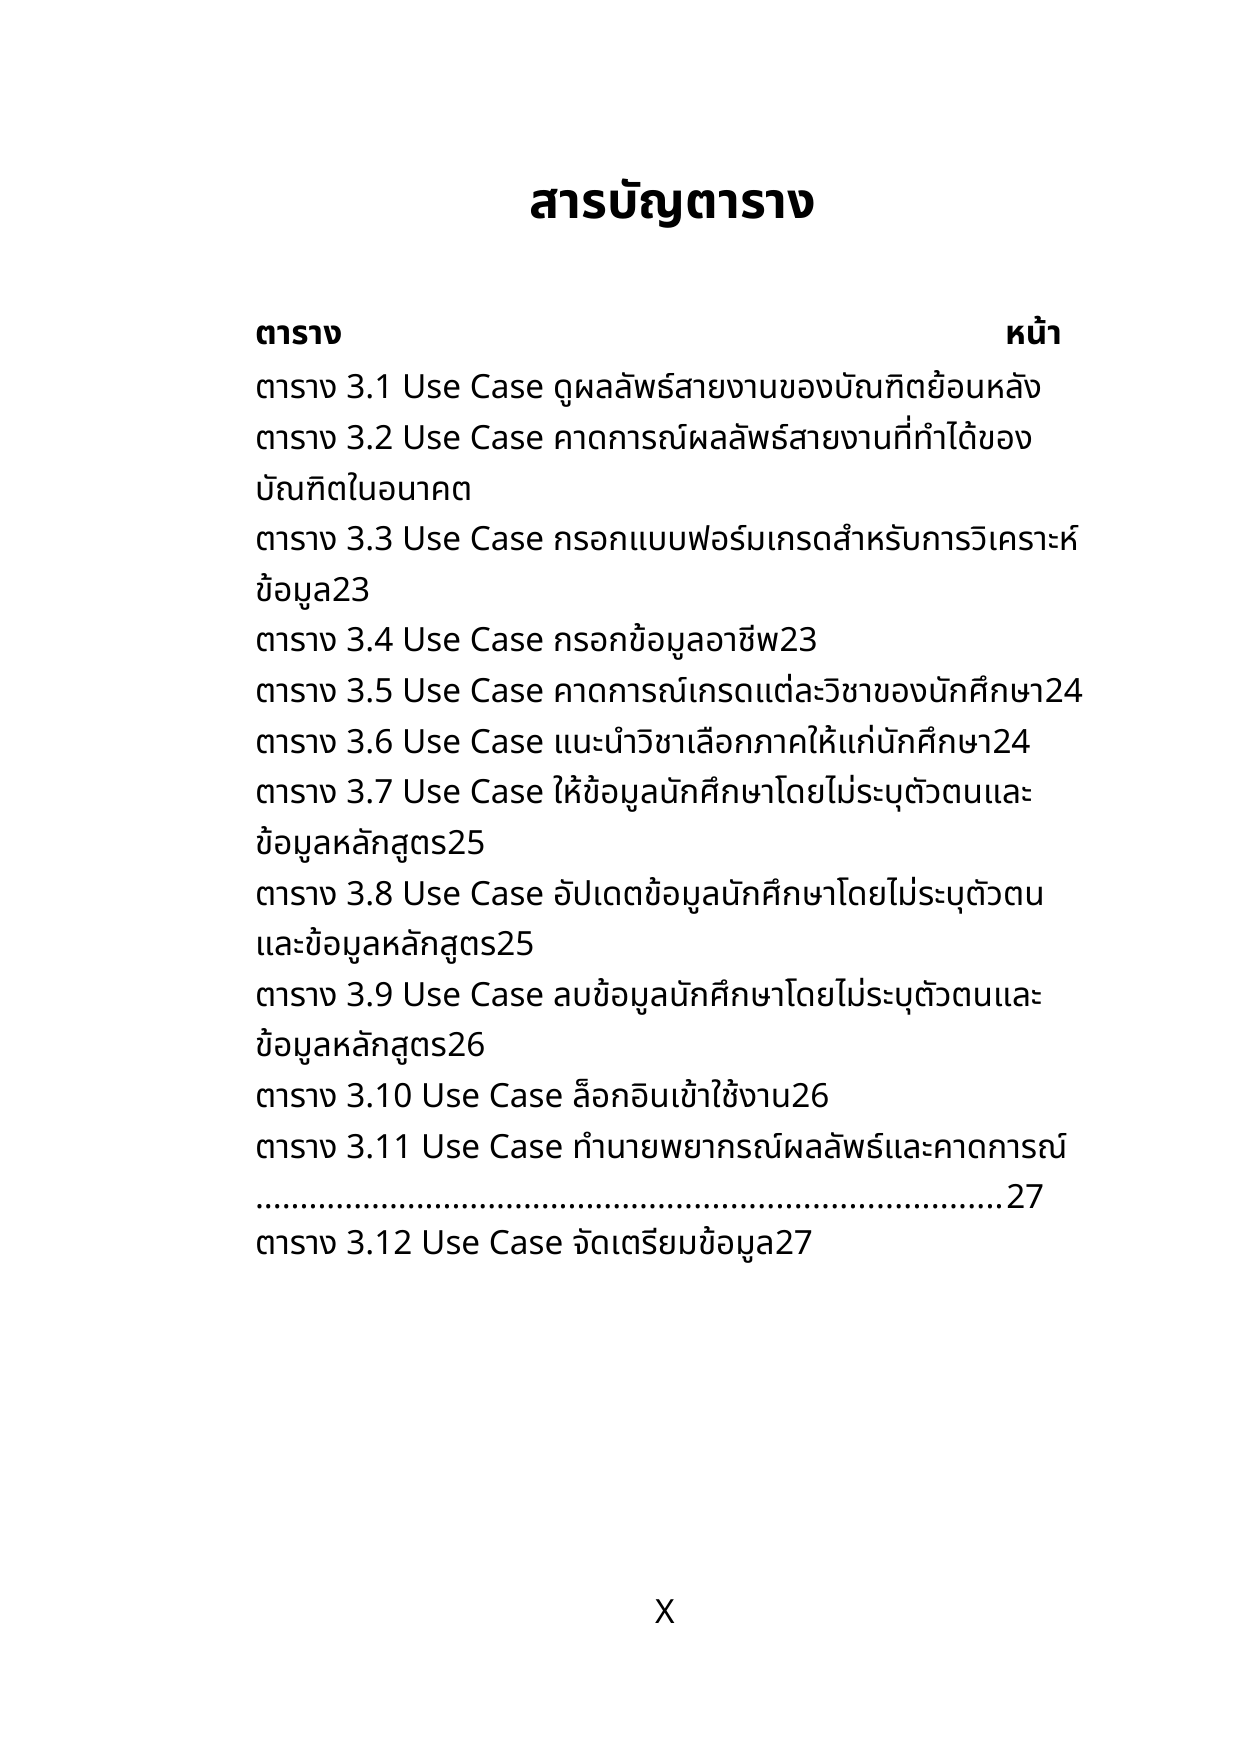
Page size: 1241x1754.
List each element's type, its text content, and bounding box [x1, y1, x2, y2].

text ตาราง 3.8 Use Case อัปเดตข้อมูลนักศึกษาโดยไม่ระบุตัวตนและข้อมูลหลักสูตร 25 [255, 869, 1090, 971]
subtitle สารบัญตาราง [255, 166, 1090, 241]
text ตาราง 3.2 Use Case คาดการณ์ผลลัพธ์สายงานที่ทำได้ของบัณฑิตในอนาคต 22 [255, 414, 1090, 515]
text ตาราง 3.9 Use Case ลบข้อมูลนักศึกษาโดยไม่ระบุตัวตนและข้อมูลหลักสูตร 26 [255, 971, 1090, 1072]
text ตาราง 3.7 Use Case ให้ข้อมูลนักศึกษาโดยไม่ระบุตัวตนและข้อมูลหลักสูตร 25 [255, 768, 1090, 869]
text ตาราง 3.10 Use Case ล็อกอินเข้าใช้งาน 26 [255, 1072, 1090, 1122]
text ตาราง 3.11 Use Case ทำนายพยากรณ์ผลลัพธ์และคาดการณ์ 27 [255, 1122, 1090, 1218]
text ตาราง 3.6 Use Case แนะนำวิชาเลือกภาคให้แก่นักศึกษา 24 [255, 717, 1090, 768]
text ตาราง 3.4 Use Case กรอกข้อมูลอาชีพ 23 [255, 616, 1090, 667]
text ตาราง หน้า [255, 309, 1090, 359]
text ตาราง 3.1 Use Case ดูผลลัพธ์สายงานของบัณฑิตย้อนหลัง 22 [255, 363, 1090, 414]
text ตาราง 3.5 Use Case คาดการณ์เกรดแต่ละวิชาของนักศึกษา 24 [255, 667, 1090, 717]
text ตาราง 3.12 Use Case จัดเตรียมข้อมูล 27 [255, 1218, 1090, 1269]
text ตาราง 3.3 Use Case กรอกแบบฟอร์มเกรดสำหรับการวิเคราะห์ข้อมูล 23 [255, 515, 1090, 616]
